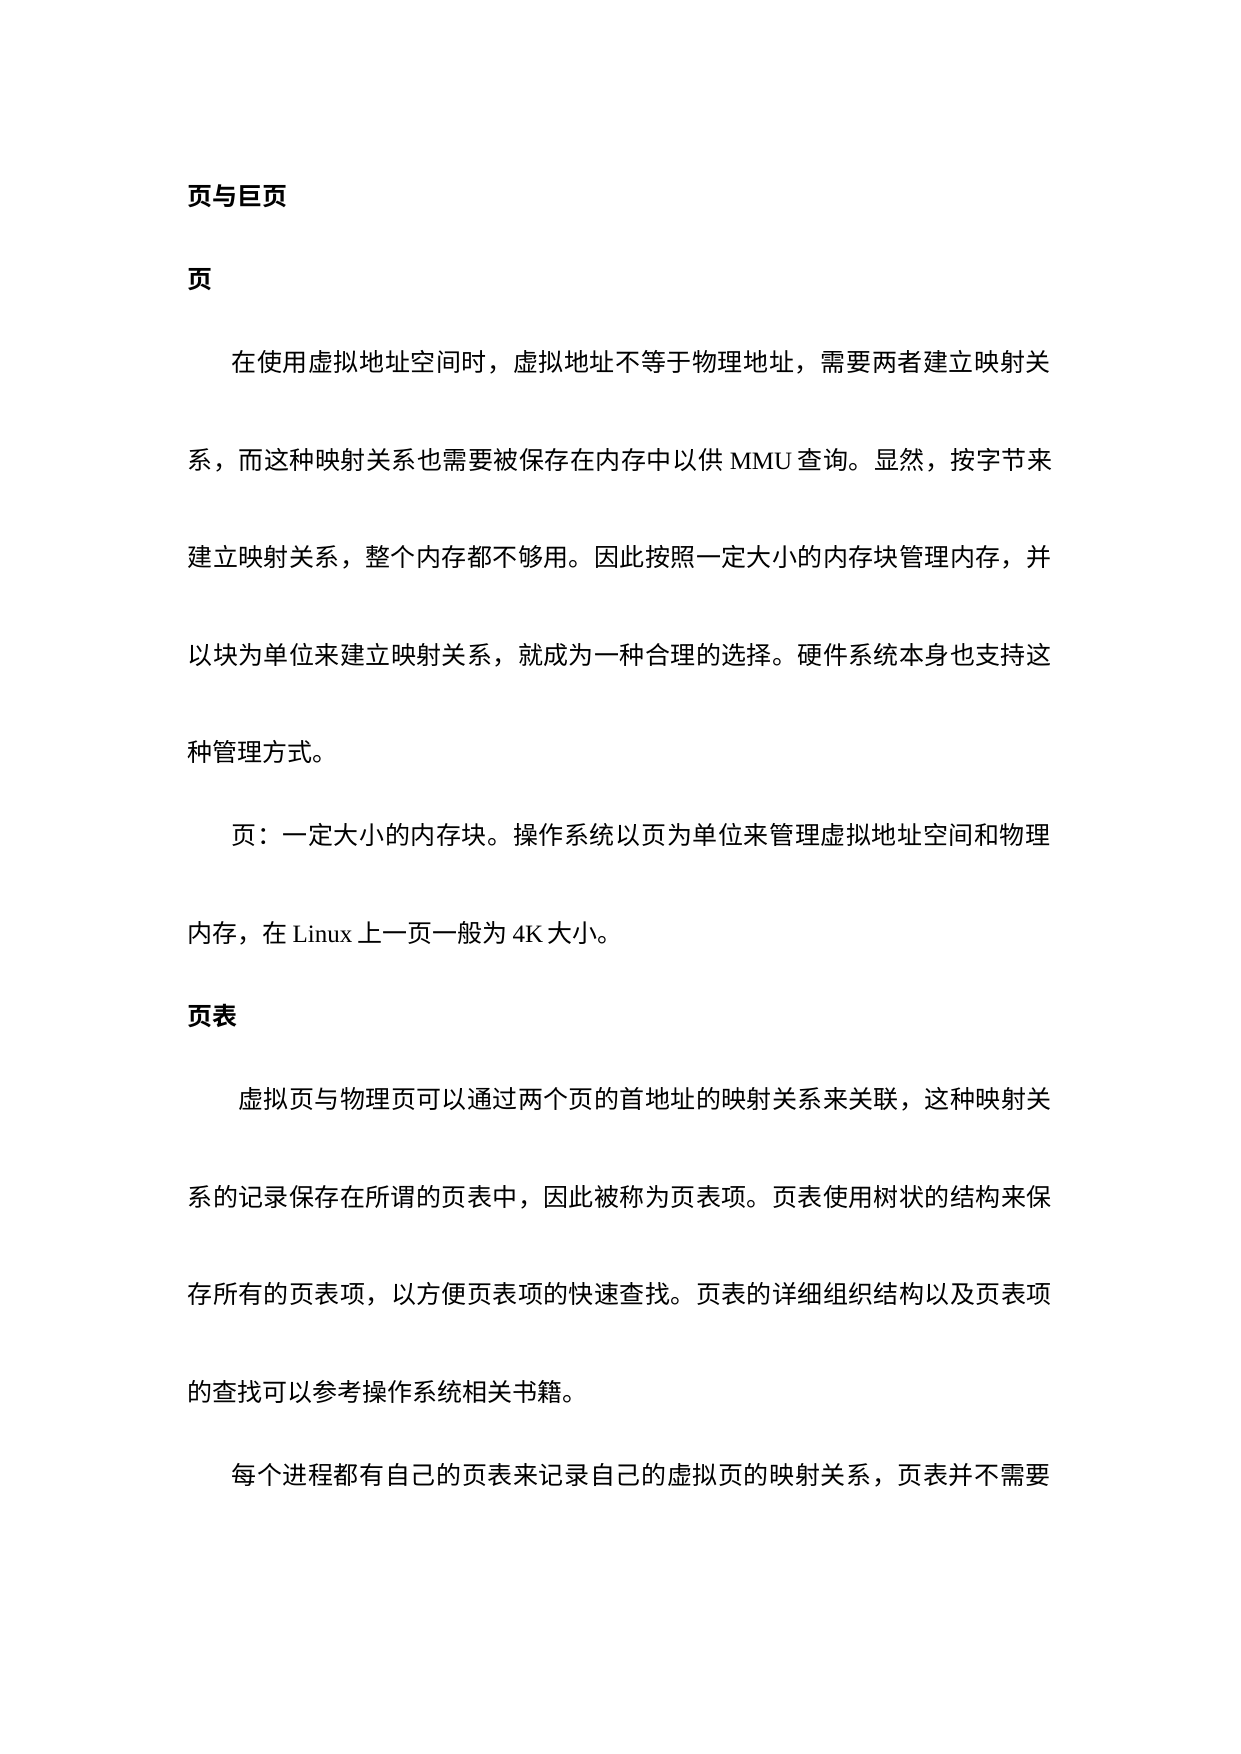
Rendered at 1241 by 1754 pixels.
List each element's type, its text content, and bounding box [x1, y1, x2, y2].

subtitle 页 [187, 245, 1053, 310]
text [187, 1441, 1053, 1506]
subtitle 页表 [187, 982, 1053, 1047]
text 在使用虚拟地址空间时，虚拟地址不等于物理地址，需要两者建立映射关系，而这种映射关系也需要被保存在内存中以供MMU查询。显然，按字节来建立映射关系，整个内存都不够用。因此按照一定大小的内存块管理内存，并以块为单位来建立映射关系，就成为一种合理的选择。硬件系统本身也支持这种管理方式。 [187, 328, 1053, 783]
subtitle 页与巨页 [187, 162, 1053, 227]
text 页：一定大小的内存块。操作系统以页为单位来管理虚拟地址空间和物理内存，在Linux上一页一般为4K大小。 [187, 801, 1053, 964]
text 虚拟页与物理页可以通过两个页的首地址的映射关系来关联，这种映射关系的记录保存在所谓的页表中，因此被称为页表项。页表使用树状的结构来保存所有的页表项，以方便页表项的快速查找。页表的详细组织结构以及页表项的查找可以参考操作系统相关书籍。 [187, 1065, 1053, 1423]
